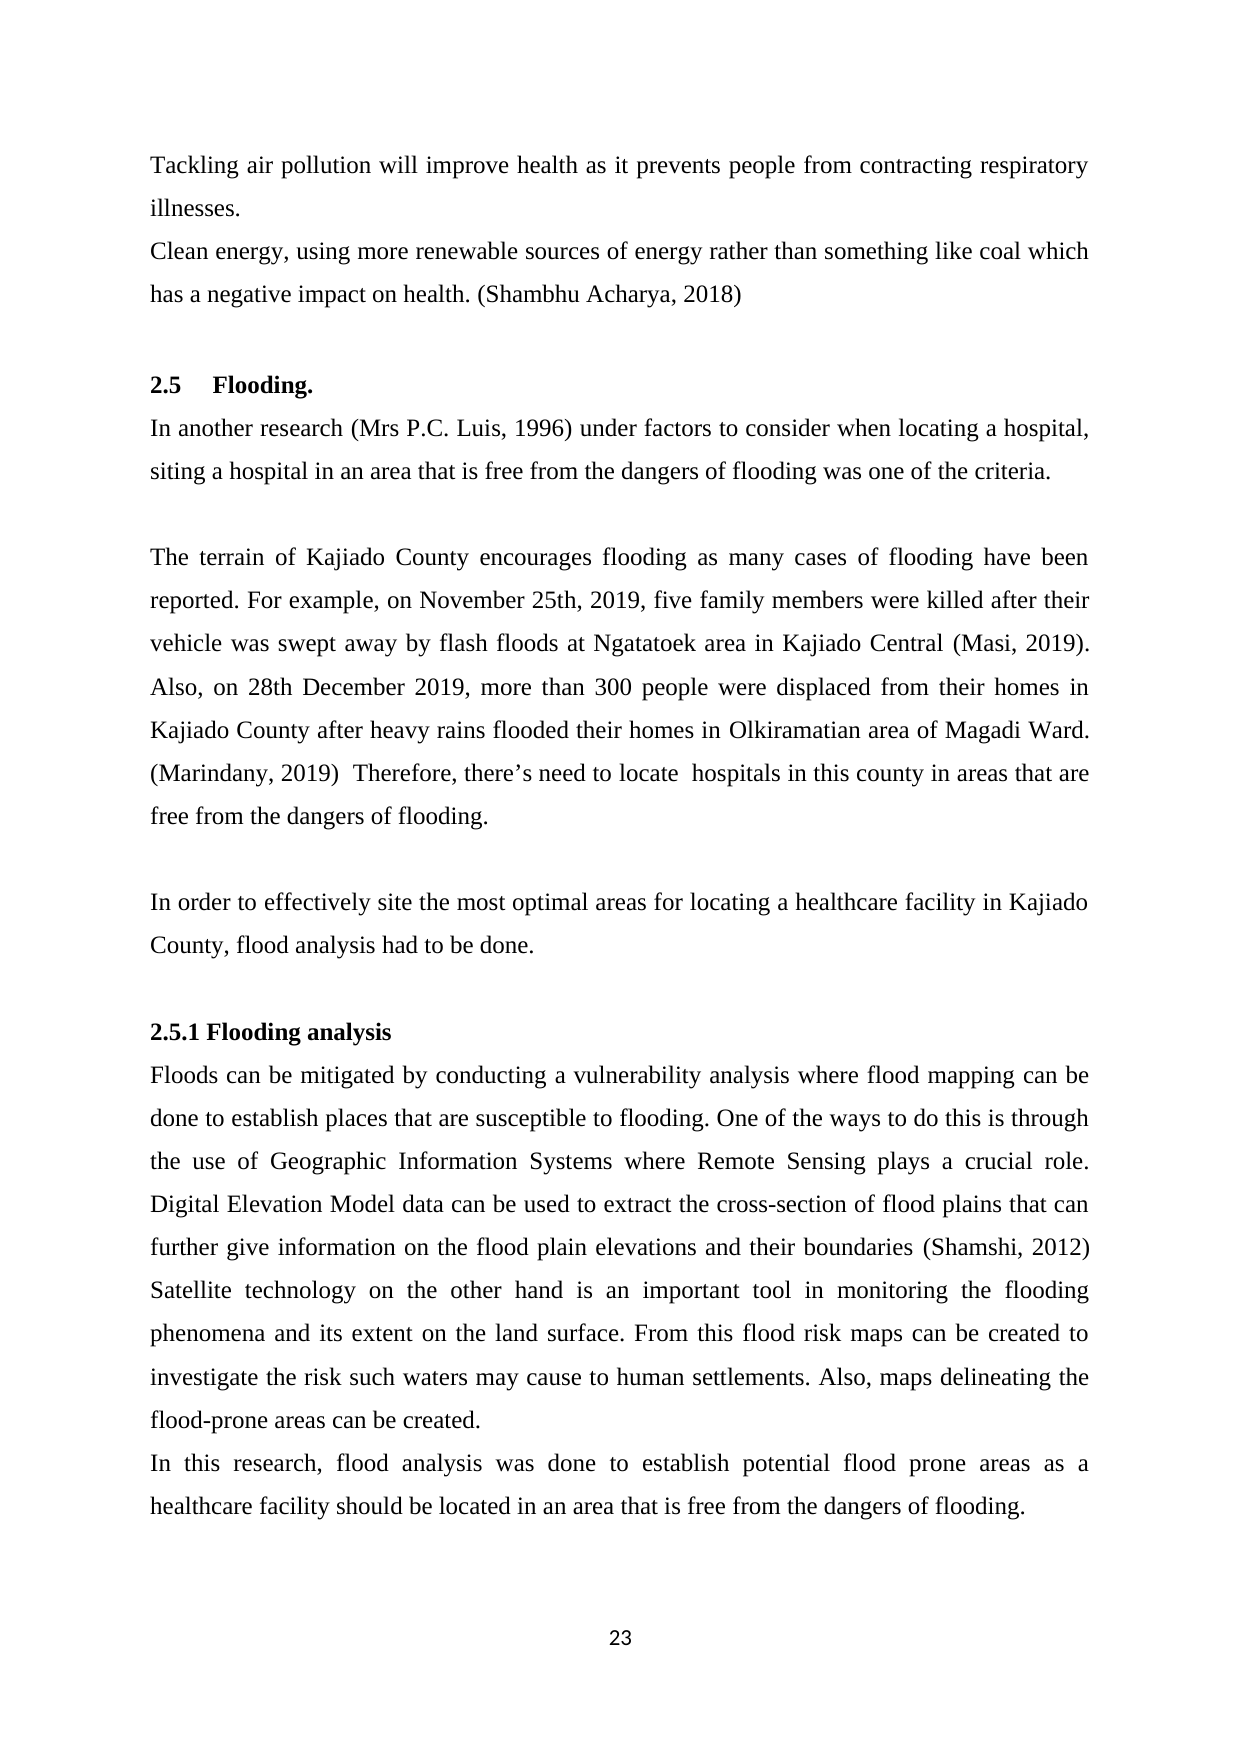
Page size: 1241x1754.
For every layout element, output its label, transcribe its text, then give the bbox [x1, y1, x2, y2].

subtitle 2.5 Flooding. [150, 370, 1090, 398]
text The terrain of Kajiado County encourages flooding as many cases of flooding have been reported. For example, on November 25th, 2019, five family members were killed after their vehicle was swept away by flash floods at Ngatatoek area in Kajiado Central . Also, on 28th December 2019, more than 300 people were displaced from their homes in Kajiado County after heavy rains flooded their homes in Olkiramatian area of Magadi Ward. Therefore, there’s need to locate hospitals in this county in areas that are free from the dangers of flooding. [150, 542, 1090, 830]
text In another research under factors to consider when locating a hospital, siting a hospital in an area that is free from the dangers of flooding was one of the criteria. [150, 413, 1090, 485]
subtitle 2.5.1 Flooding analysis [150, 1017, 1090, 1045]
text Tackling air pollution will improve health as it prevents people from contracting respiratory illnesses. [150, 150, 1090, 222]
text In order to effectively site the most optimal areas for locating a healthcare facility in Kajiado County, flood analysis had to be done. [150, 887, 1090, 959]
text Clean energy, using more renewable sources of energy rather than something like coal which has a negative impact on health. [150, 236, 1090, 308]
text In this research, flood analysis was done to establish potential flood prone areas as a healthcare facility should be located in an area that is free from the dangers of flooding. [150, 1448, 1090, 1520]
text Floods can be mitigated by conducting a vulnerability analysis where flood mapping can be done to establish places that are susceptible to flooding. One of the ways to do this is through the use of Geographic Information Systems where Remote Sensing plays a crucial role. Digital Elevation Model data can be used to extract the cross-section of flood plains that can further give information on the flood plain elevations and their boundaries Satellite technology on the other hand is an important tool in monitoring the flooding phenomena and its extent on the land surface. From this flood risk maps can be created to investigate the risk such waters may cause to human settlements. Also, maps delineating the flood-prone areas can be created. [150, 1060, 1090, 1433]
